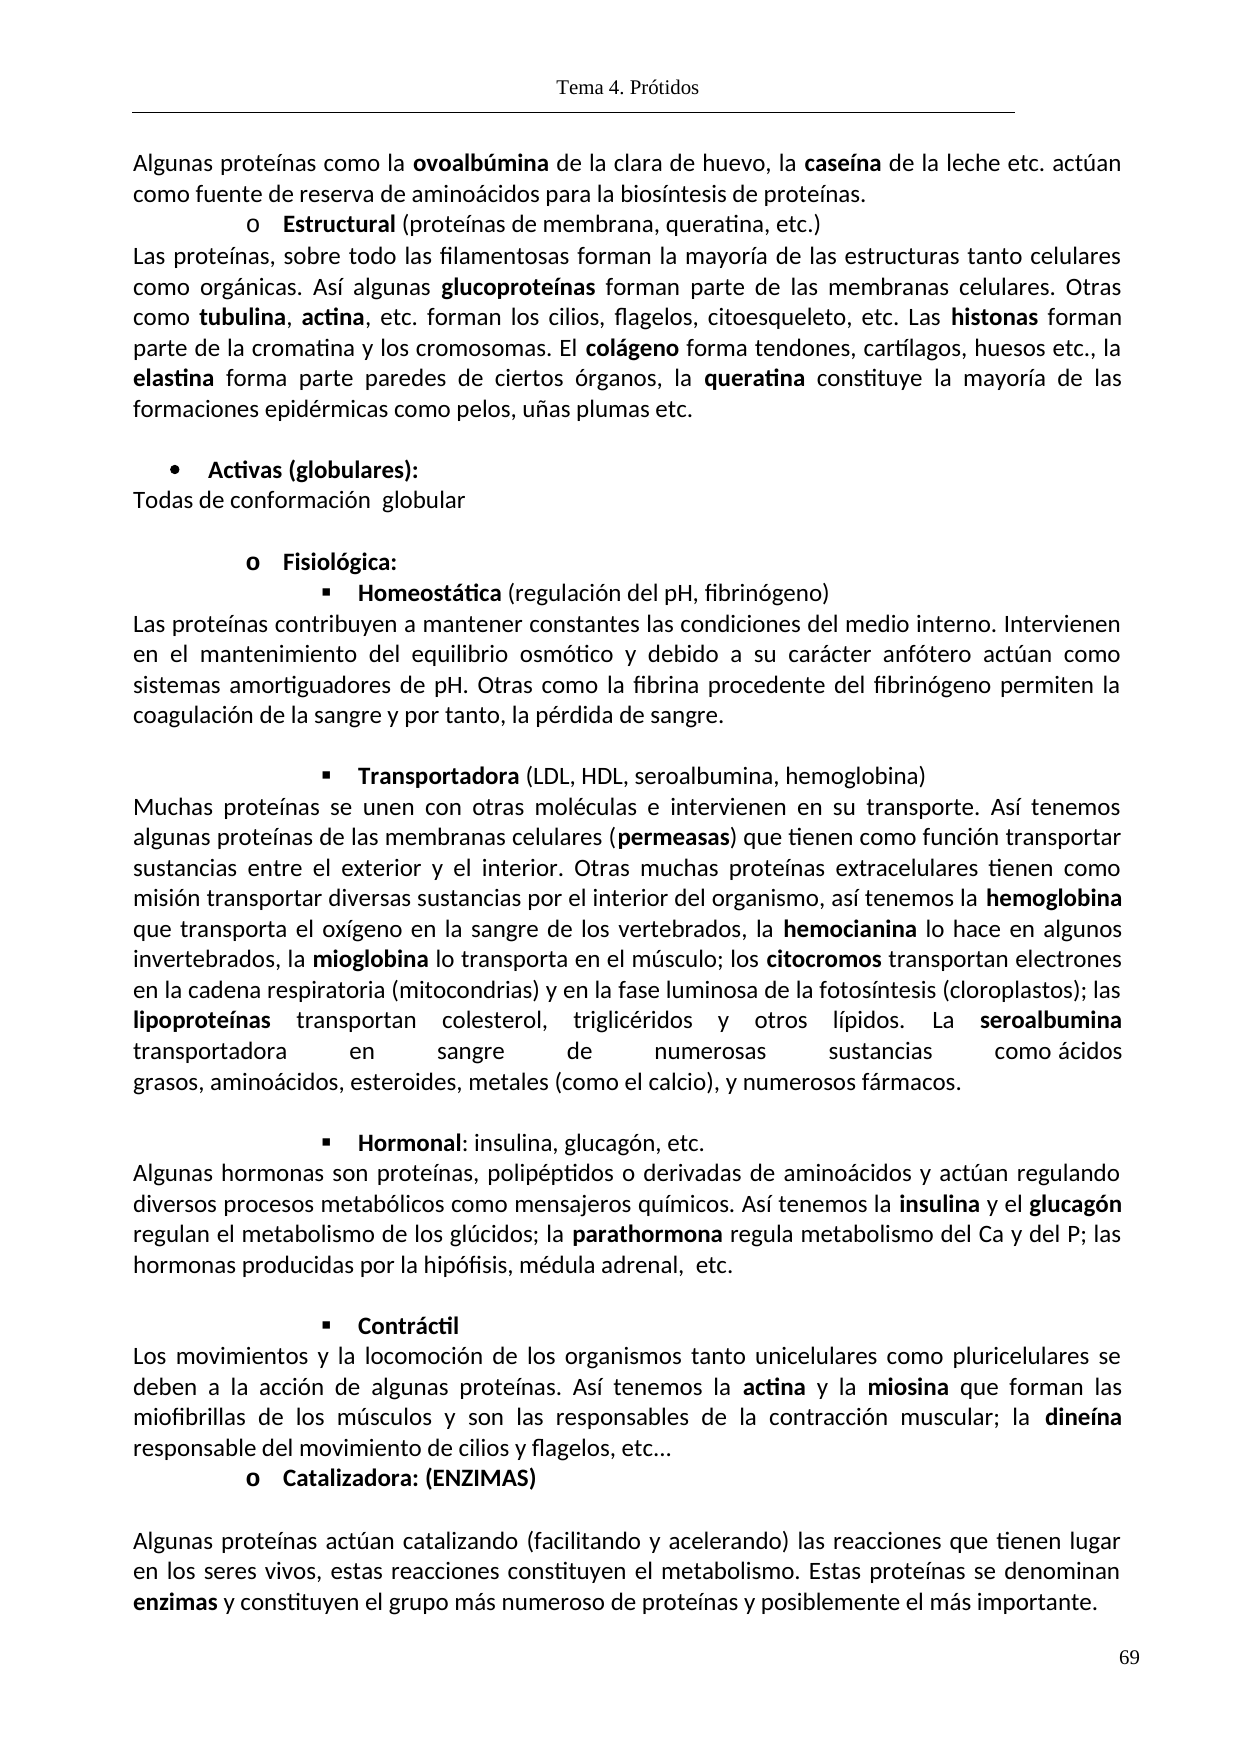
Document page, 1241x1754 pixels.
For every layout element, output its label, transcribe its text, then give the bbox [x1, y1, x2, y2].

list Fisiológica: [245, 546, 1122, 577]
text Las proteínas, sobre todo las filamentosas forman la mayoría de las estructuras tanto celulares como orgánicas. Así algunas glucoproteínas forman parte de las membranas celulares. Otras como tubulina, actina, etc. forman los cilios, flagelos, citoesqueleto, etc. Las histonas forman parte de la cromatina y los cromosomas. El colágeno forma tendones, cartílagos, huesos etc., la elastina forma parte paredes de ciertos órganos, la queratina constituye la mayoría de las formaciones epidérmicas como pelos, uñas plumas etc. [133, 240, 1122, 423]
text Muchas proteínas se unen con otras moléculas e intervienen en su transporte. Así tenemos algunas proteínas de las membranas celulares (permeasas) que tienen como función transportar sustancias entre el exterior y el interior. Otras muchas proteínas extracelulares tienen como misión transportar diversas sustancias por el interior del organismo, así tenemos la hemoglobina que transporta el oxígeno en la sangre de los vertebrados, la hemocianina lo hace en algunos invertebrados, la mioglobina lo transporta en el músculo; los citocromos transportan electrones en la cadena respiratoria (mitocondrias) y en la fase luminosa de la fotosíntesis (cloroplastos); las lipoproteínas transportan colesterol, triglicéridos y otros lípidos. La seroalbumina transportadora en sangre de numerosas sustancias como ácidos grasos, aminoácidos, esteroides, metales (como el calcio), y numerosos fármacos. [133, 791, 1122, 1096]
list Transportadora (LDL, HDL, seroalbumina, hemoglobina) [320, 761, 1122, 791]
list Catalizadora: (ENZIMAS) [245, 1462, 1122, 1494]
list Hormonal: insulina, glucagón, etc. [320, 1127, 1122, 1157]
list Activas (globulares): [170, 454, 1122, 484]
list Contráctil [320, 1310, 1122, 1340]
text Los movimientos y la locomoción de los organismos tanto unicelulares como pluricelulares se deben a la acción de algunas proteínas. Así tenemos la actina y la miosina que forman las miofibrillas de los músculos y son las responsables de la contracción muscular; la dineína responsable del movimiento de cilios y flagelos, etc... [133, 1340, 1122, 1462]
list Homeostática (regulación del pH, fibrinógeno) [320, 577, 1122, 608]
text Todas de conformación globular [133, 484, 1122, 515]
text Las proteínas contribuyen a mantener constantes las condiciones del medio interno. Intervienen en el mantenimiento del equilibrio osmótico y debido a su carácter anfótero actúan como sistemas amortiguadores de pH. Otras como la fibrina procedente del fibrinógeno permiten la coagulación de la sangre y por tanto, la pérdida de sangre. [133, 608, 1122, 730]
text Algunas hormonas son proteínas, polipéptidos o derivadas de aminoácidos y actúan regulando diversos procesos metabólicos como mensajeros químicos. Así tenemos la insulina y el glucagón regulan el metabolismo de los glúcidos; la parathormona regula metabolismo del Ca y del P; las hormonas producidas por la hipófisis, médula adrenal, etc. [133, 1157, 1122, 1279]
list Estructural (proteínas de membrana, queratina, etc.) [245, 209, 1122, 240]
text Algunas proteínas como la ovoalbúmina de la clara de huevo, la caseína de la leche etc. actúan como fuente de reserva de aminoácidos para la biosíntesis de proteínas. [133, 148, 1122, 209]
text Algunas proteínas actúan catalizando (facilitando y acelerando) las reacciones que tienen lugar en los seres vivos, estas reacciones constituyen el metabolismo. Estas proteínas se denominan enzimas y constituyen el grupo más numeroso de proteínas y posiblemente el más importante. [133, 1525, 1122, 1616]
